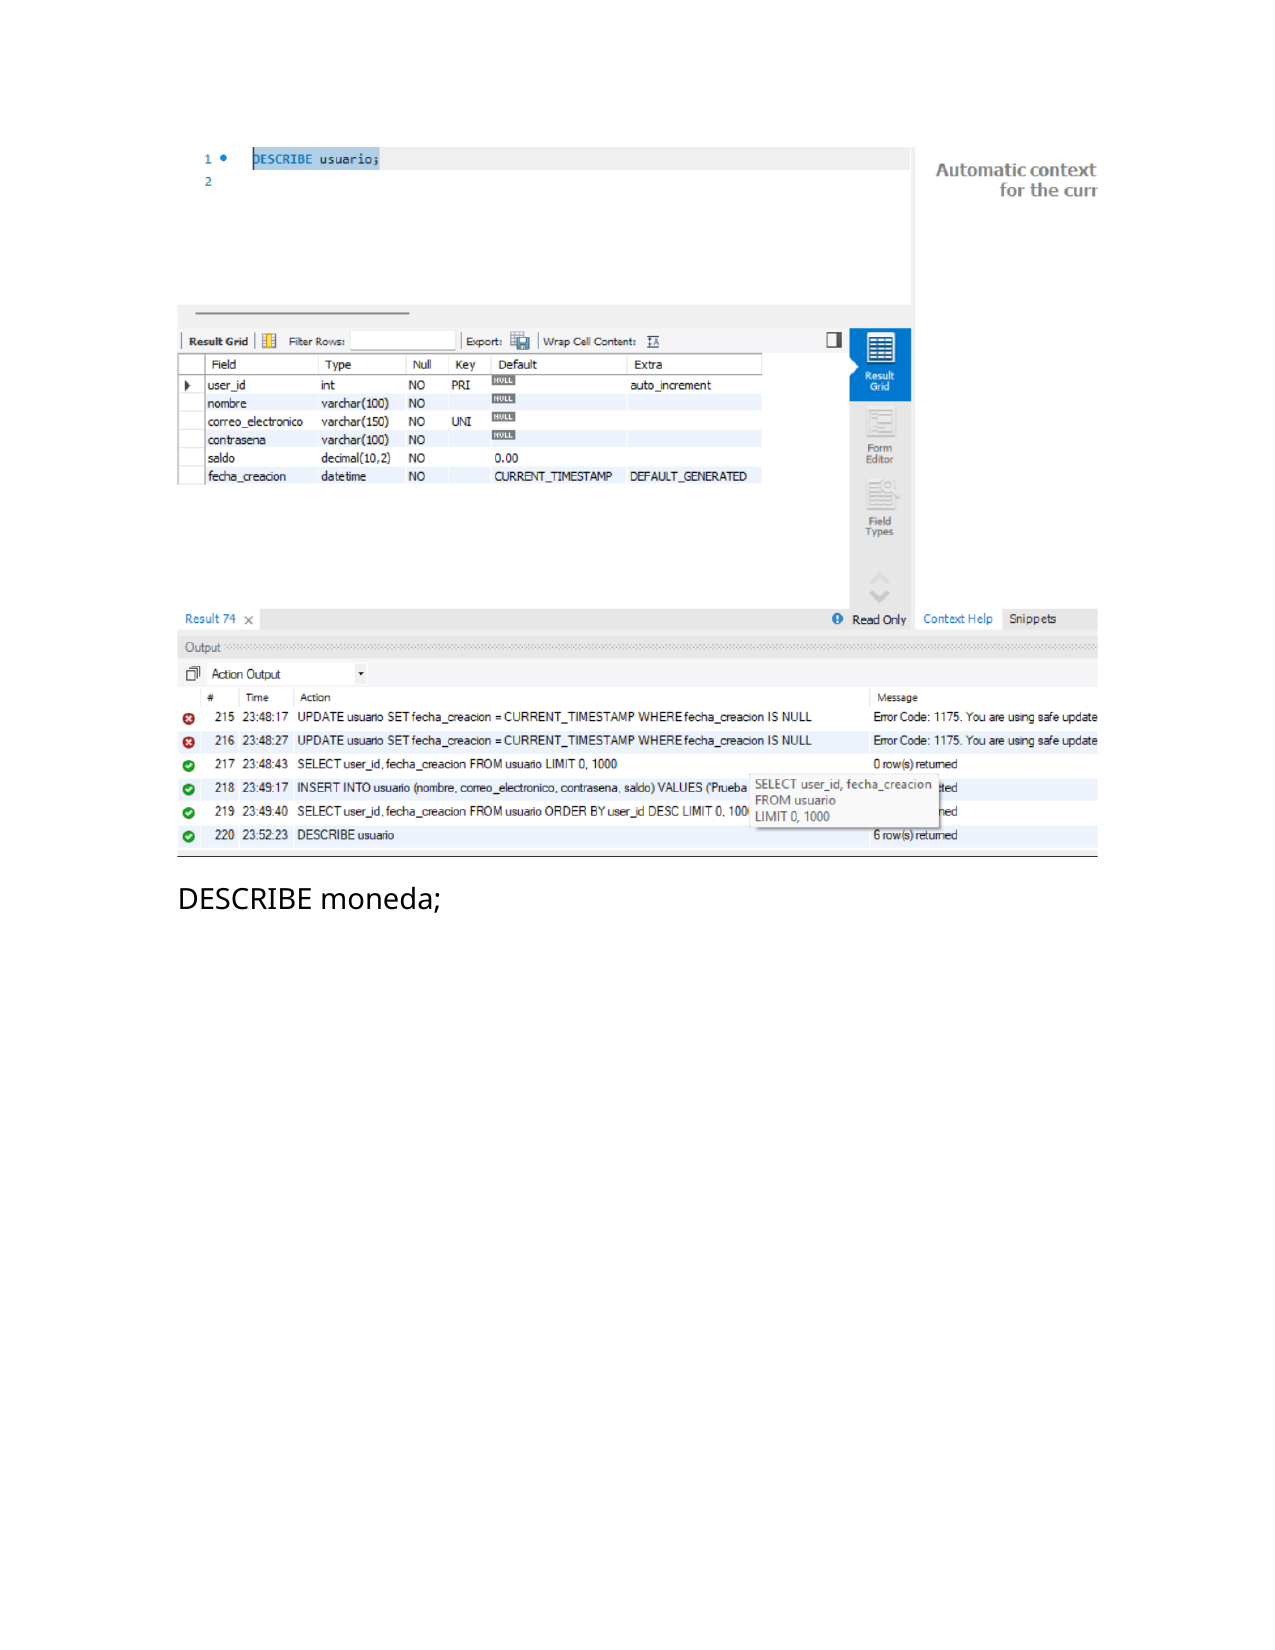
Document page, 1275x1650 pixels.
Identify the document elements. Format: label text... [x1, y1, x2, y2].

picture [177, 147, 1098, 857]
text DESCRIBE moneda; [177, 878, 1098, 918]
